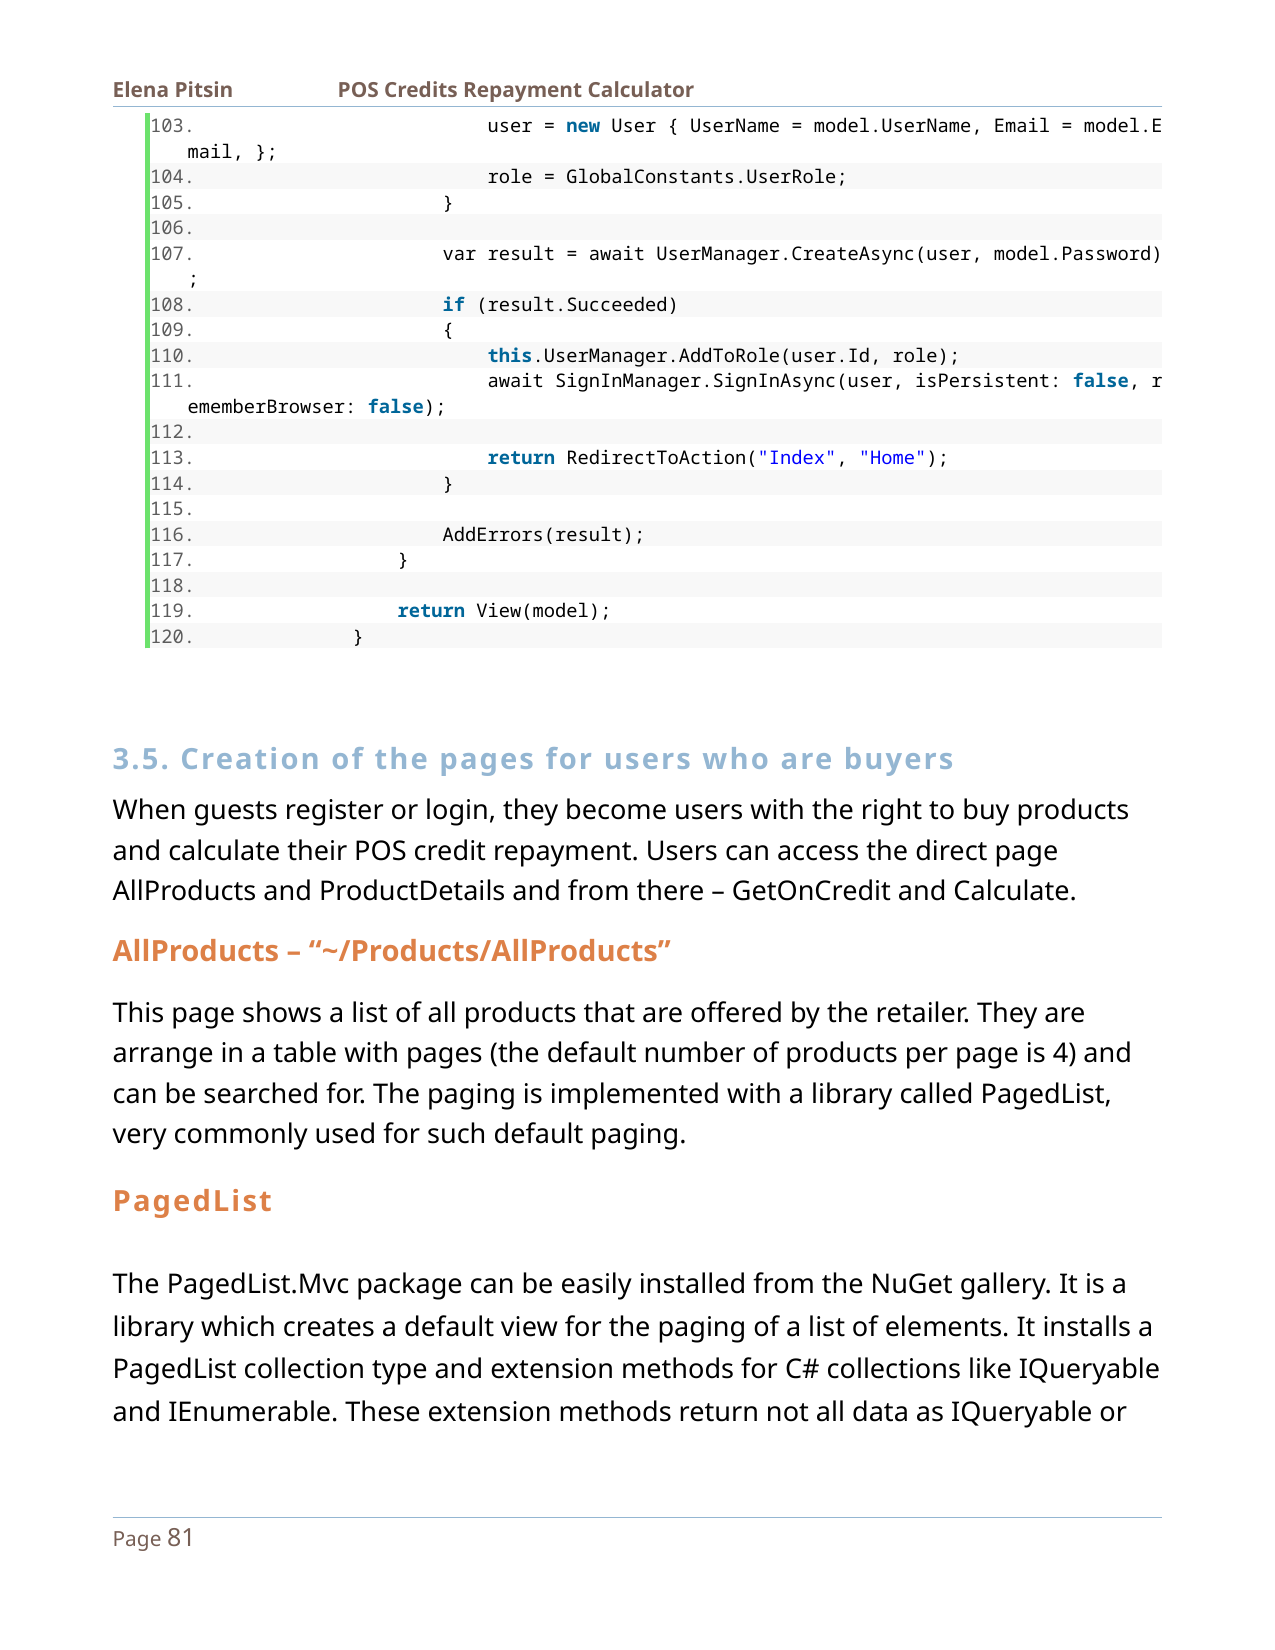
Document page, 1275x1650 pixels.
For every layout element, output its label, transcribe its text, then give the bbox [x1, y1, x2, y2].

list return RedirectToAction("Index", "Home"); [150, 444, 1162, 470]
list } [150, 546, 1162, 572]
list return View(model); [150, 597, 1162, 623]
list role = GlobalConstants.UserRole; [150, 163, 1162, 189]
list this.UserManager.AddToRole(user.Id, role); [150, 342, 1162, 368]
subtitle PagedList [112, 1180, 1162, 1220]
list user = new User { UserName = model.UserName, Email = model.Email, }; [145, 112, 1162, 163]
text When guests register or login, they become users with the right to buy products and calculate their POS credit repayment. Users can access the direct page AllProducts and ProductDetails and from there – GetOnCredit and Calculate. [112, 790, 1162, 908]
list { [150, 317, 1162, 342]
list await SignInManager.SignInAsync(user, isPersistent: false, rememberBrowser: false); [150, 368, 1162, 419]
list } [150, 623, 1162, 648]
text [112, 1265, 1162, 1429]
list } [150, 189, 1162, 214]
text AllProducts – “~/Products/AllProducts” [112, 931, 1162, 970]
list if (result.Succeeded) [150, 291, 1162, 317]
subtitle 3.5. Creation of the pages for users who are buyers [112, 738, 1162, 778]
list var result = await UserManager.CreateAsync(user, model.Password); [150, 240, 1162, 291]
list AddErrors(result); [150, 521, 1162, 546]
text This page shows a list of all products that are offered by the retailer. They are arrange in a table with pages (the default number of products per page is 4) and can be searched for. The paging is implemented with a library called PagedList, very commonly used for such default paging. [112, 993, 1162, 1152]
list } [150, 470, 1162, 495]
